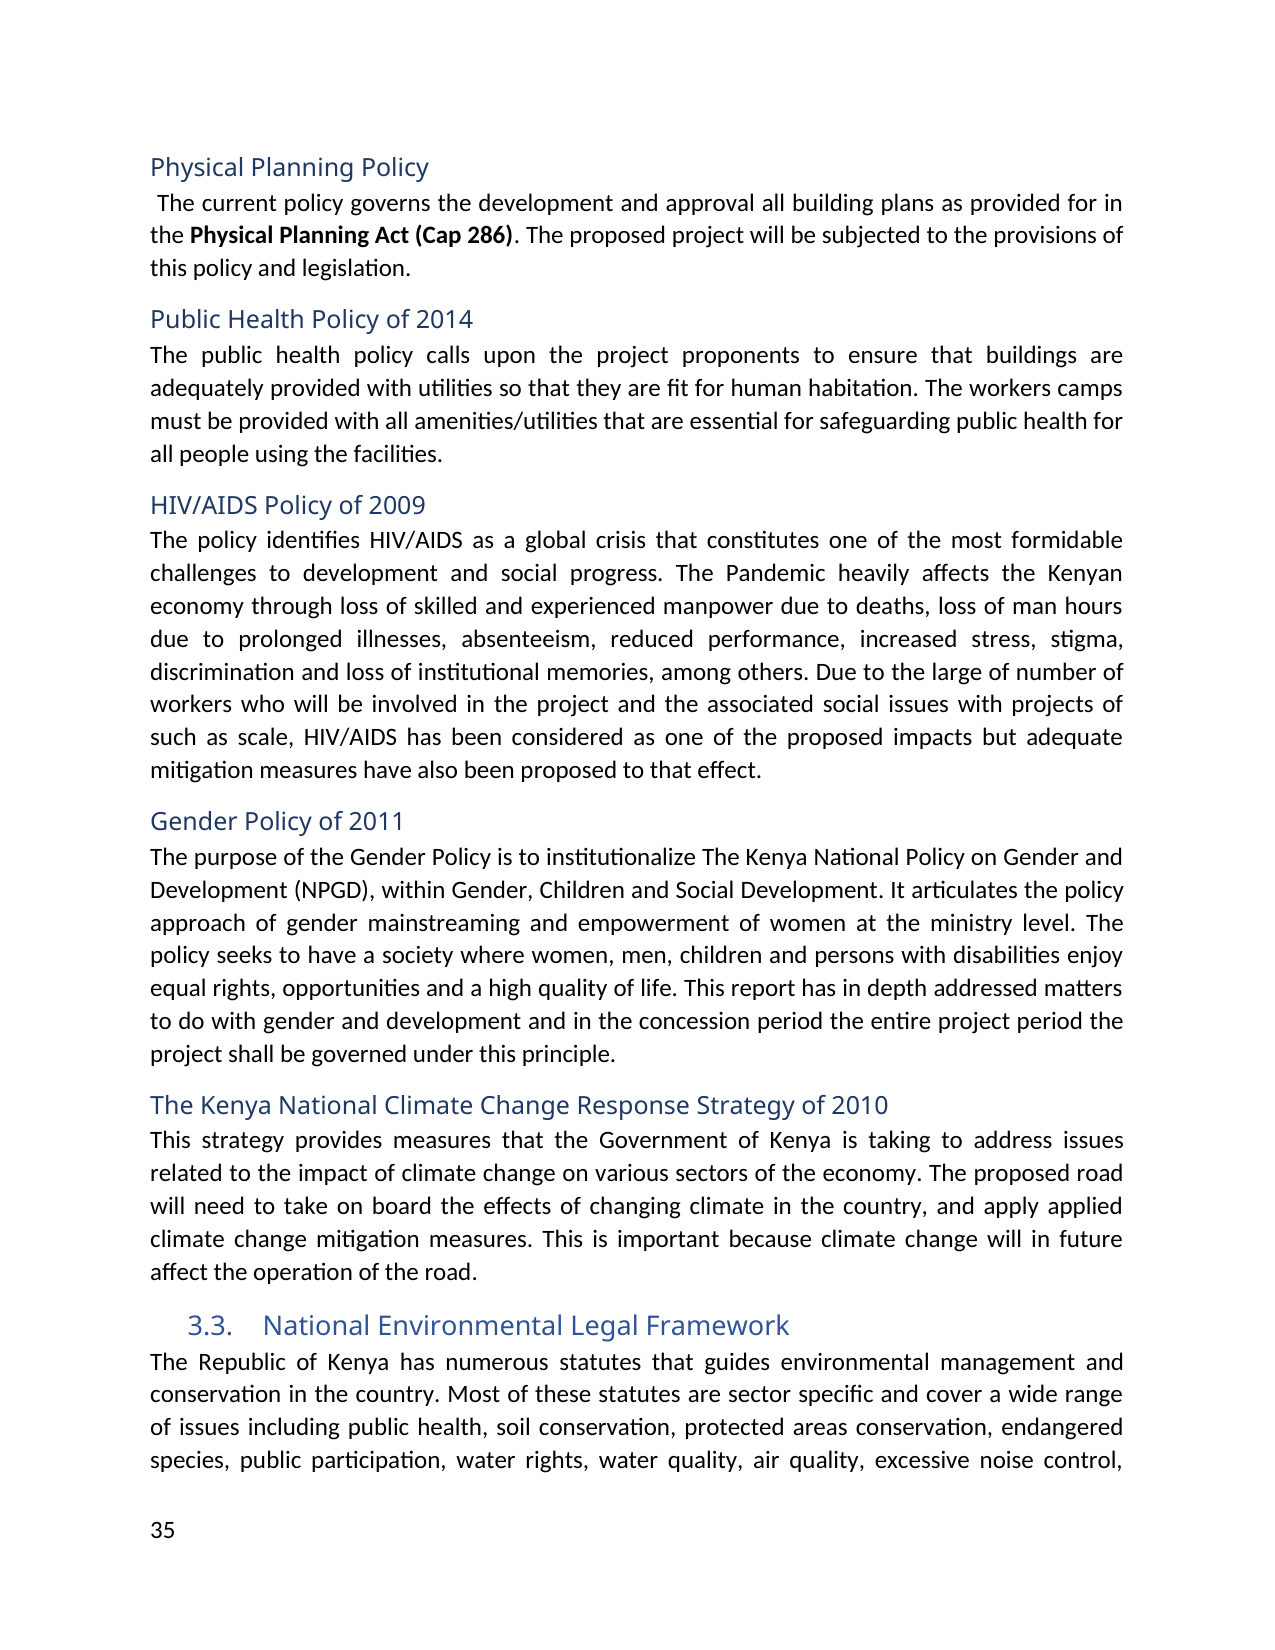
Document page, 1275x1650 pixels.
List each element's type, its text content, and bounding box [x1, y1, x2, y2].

subtitle The Kenya National Climate Change Response Strategy of 2010 [150, 1088, 1125, 1122]
text This strategy provides measures that the Government of Kenya is taking to address issues related to the impact of climate change on various sectors of the economy. The proposed road will need to take on board the effects of changing climate in the country, and apply applied climate change mitigation measures. This is important because climate change will in future affect the operation of the road. [150, 1125, 1125, 1287]
text The policy identifies HIV/AIDS as a global crisis that constitutes one of the most formidable challenges to development and social progress. The Pandemic heavily affects the Kenyan economy through loss of skilled and experienced manpower due to deaths, loss of man hours due to prolonged illnesses, absenteeism, reduced performance, increased stress, stigma, discrimination and loss of institutional memories, among others. Due to the large of number of workers who will be involved in the project and the associated social issues with projects of such as scale, HIV/AIDS has been considered as one of the proposed impacts but adequate mitigation measures have also been proposed to that effect. [150, 524, 1125, 785]
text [150, 1346, 1125, 1475]
text The purpose of the Gender Policy is to institutionalize The Kenya National Policy on Gender and Development (NPGD), within Gender, Children and Social Development. It articulates the policy approach of gender mainstreaming and empowerment of women at the ministry level. The policy seeks to have a society where women, men, children and persons with disabilities enjoy equal rights, opportunities and a high quality of life. This report has in depth addressed matters to do with gender and development and in the concession period the entire project period the project shall be governed under this principle. [150, 841, 1125, 1069]
subtitle Public Health Policy of 2014 [150, 302, 1125, 336]
text The current policy governs the development and approval all building plans as provided for in the Physical Planning Act (Cap 286). The proposed project will be subjected to the provisions of this policy and legislation. [150, 187, 1125, 283]
subtitle HIV/AIDS Policy of 2009 [150, 487, 1125, 521]
text The public health policy calls upon the project proponents to ensure that buildings are adequately provided with utilities so that they are fit for human habitation. The workers camps must be provided with all amenities/utilities that are essential for safeguarding public health for all people using the facilities. [150, 339, 1125, 468]
subtitle National Environmental Legal Framework [187, 1306, 1125, 1343]
subtitle Gender Policy of 2011 [150, 804, 1125, 838]
subtitle Physical Planning Policy [150, 150, 1125, 184]
